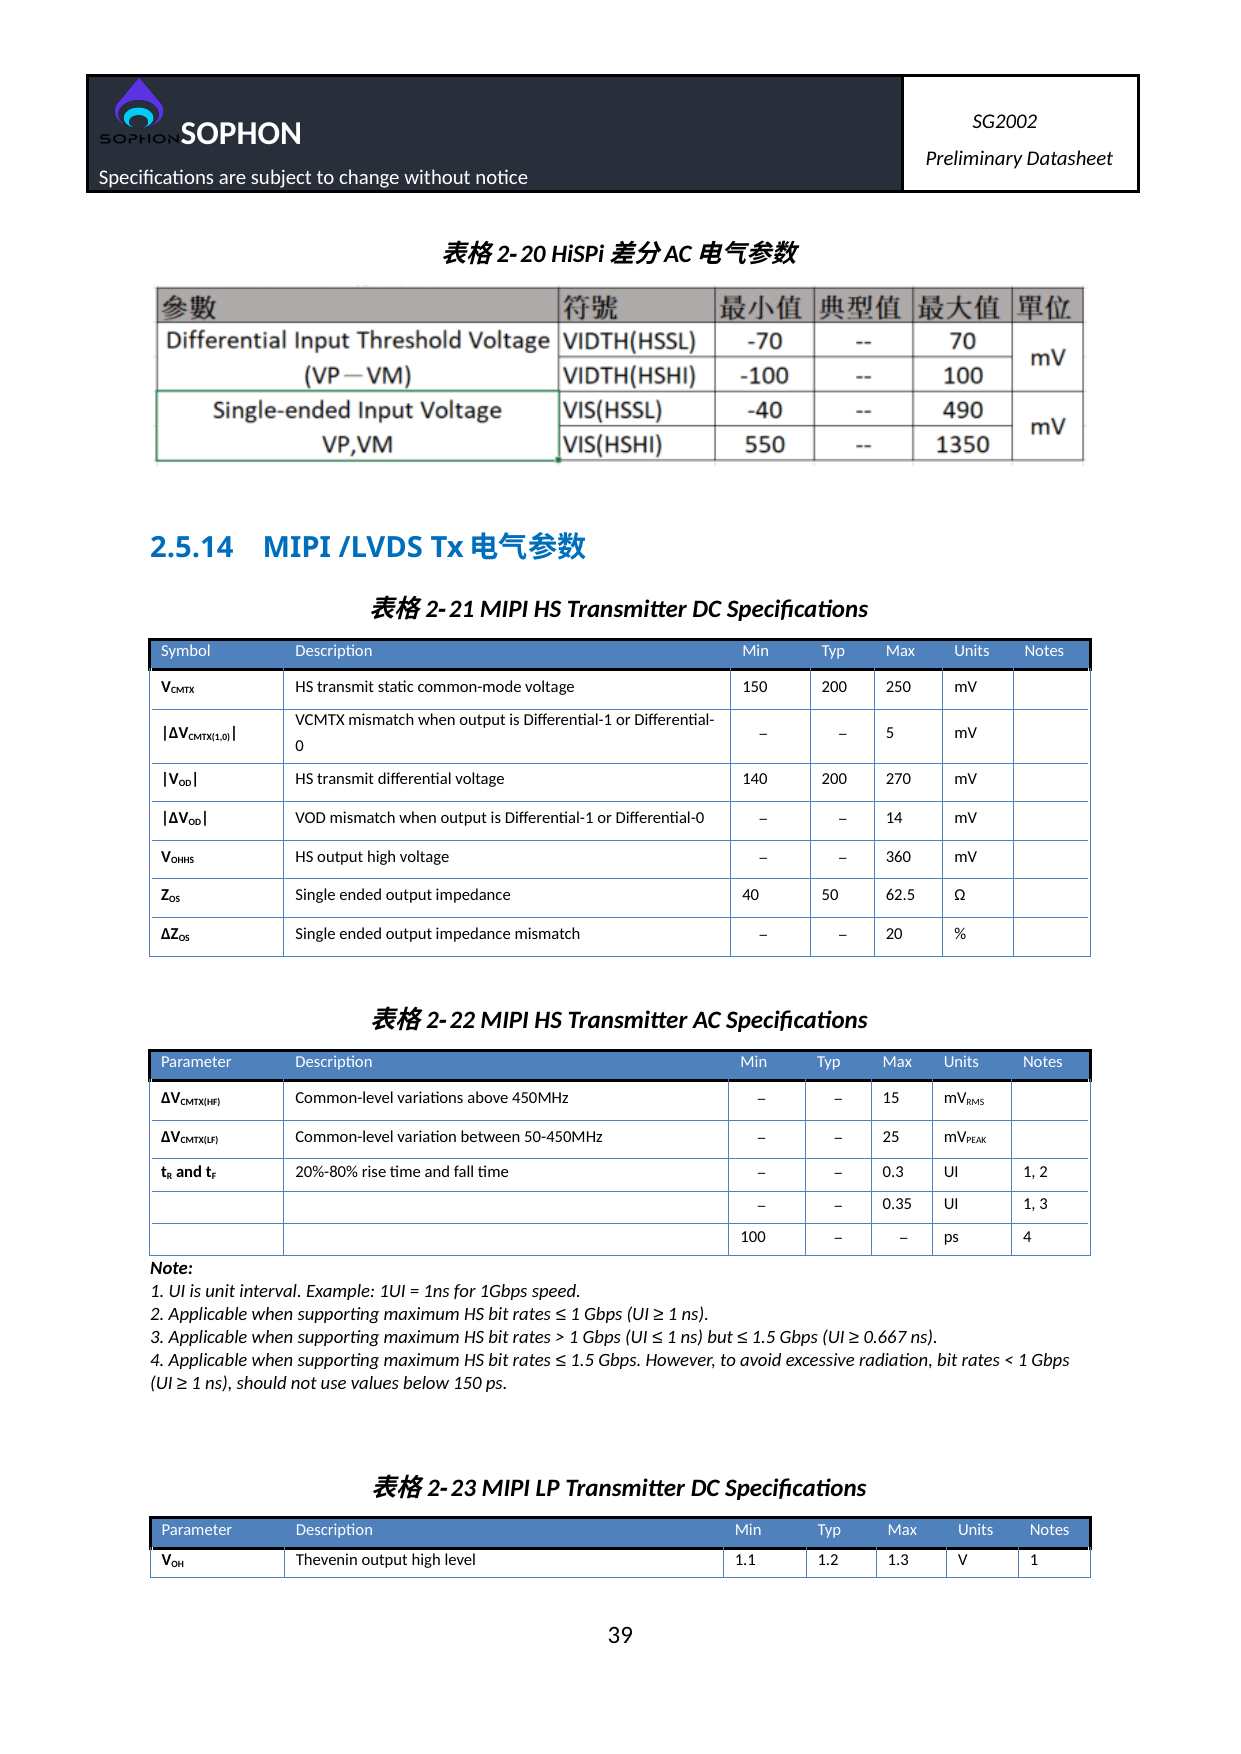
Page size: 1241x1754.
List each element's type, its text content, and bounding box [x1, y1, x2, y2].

table_cell VOD mismatch when output is Differential-1 or Differential-0 [284, 802, 730, 840]
table_header Units [947, 1519, 1018, 1547]
table_header Description [285, 1519, 723, 1547]
table_cell 1, 3 [1012, 1191, 1090, 1223]
table_cell – [806, 1159, 871, 1191]
table_cell – [731, 918, 810, 956]
table_cell [284, 1192, 728, 1223]
text 1. UI is unit interval. Example: 1UI = 1ns for 1Gbps speed. [150, 1279, 1090, 1302]
text 4. Applicable when supporting maximum HS bit rates ≤ 1.5 Gbps. However, to avoid excessive radiation, bit rates < 1 Gbps (UI ≥ 1 ns), should not use values below 150 ps. [150, 1348, 1090, 1394]
table_header Parameter [151, 1052, 283, 1079]
table_cell – [729, 1159, 805, 1191]
table_cell ΔZOS [150, 917, 283, 956]
table_header Typ [811, 641, 874, 668]
table_cell 270 [875, 764, 942, 801]
table_cell [150, 1223, 283, 1255]
table_cell 140 [731, 764, 810, 801]
table_header Units [933, 1052, 1011, 1079]
text 表格 2‑21 MIPI HS Transmitter DC Specifications [150, 589, 1090, 625]
table_header Min [731, 641, 810, 668]
table_header Min [724, 1519, 806, 1547]
table_cell – [729, 1082, 805, 1120]
table_cell – [811, 710, 874, 762]
table_cell – [872, 1224, 932, 1255]
table_header Parameter [152, 1519, 284, 1547]
table_cell – [731, 802, 810, 840]
table_cell 0.35 [872, 1192, 932, 1223]
table_cell 25 [872, 1121, 932, 1158]
table_cell 20%-80% rise time and fall time [284, 1159, 728, 1191]
table_header Description [284, 1052, 728, 1079]
table_cell ΔVCMTX(LF) [150, 1120, 283, 1158]
table_cell HS transmit differential voltage [284, 764, 730, 801]
table_cell Thevenin output high level [285, 1550, 723, 1577]
table_cell Single ended output impedance [284, 879, 730, 917]
table_cell 4 [1012, 1223, 1090, 1255]
table_cell 150 [731, 671, 810, 709]
table_cell 200 [811, 764, 874, 801]
table_cell V [947, 1550, 1018, 1577]
table_header Symbol [151, 641, 283, 668]
table_cell mV [943, 764, 1013, 801]
table_cell HS transmit static common-mode voltage [284, 671, 730, 709]
table_cell 14 [875, 802, 942, 840]
table_cell VOHHS [150, 840, 283, 878]
table_cell 250 [875, 671, 942, 709]
table_cell 15 [872, 1082, 932, 1120]
table_cell mV [943, 710, 1013, 762]
table_cell % [943, 918, 1013, 956]
table_cell – [806, 1224, 871, 1255]
table_cell mV [943, 671, 1013, 709]
table_cell tR and tF [150, 1158, 283, 1191]
table_cell Common-level variation between 50-450MHz [284, 1121, 728, 1158]
table_cell 0.3 [872, 1159, 932, 1191]
table_cell 1, 2 [1012, 1158, 1090, 1191]
table_cell mVRMS [933, 1082, 1011, 1120]
table_cell [1012, 1079, 1090, 1120]
table_header Notes [1019, 1519, 1089, 1547]
table_cell 360 [875, 841, 942, 878]
table_cell [1014, 878, 1090, 917]
table_cell Ω [943, 879, 1013, 917]
table_header Max [877, 1519, 946, 1547]
table_cell 200 [811, 671, 874, 709]
table_cell [1014, 763, 1090, 801]
table_cell [1014, 801, 1090, 840]
table_cell – [811, 802, 874, 840]
table_cell Common-level variations above 450MHz [284, 1082, 728, 1120]
text 表格 2‑22 MIPI HS Transmitter AC Specifications [150, 1000, 1090, 1036]
table_cell [150, 1191, 283, 1223]
table_header Notes [1014, 641, 1089, 668]
table_cell – [731, 710, 810, 762]
table_cell 50 [811, 879, 874, 917]
text Note: [150, 1256, 1090, 1279]
table_cell 40 [731, 879, 810, 917]
table_cell 1.1 [724, 1550, 806, 1577]
text 表格 2‑20 HiSPi差分AC电气参数 [150, 234, 1090, 270]
table_cell – [806, 1121, 871, 1158]
table_cell [1012, 1120, 1090, 1158]
table_header Notes [1012, 1052, 1089, 1079]
table_cell VCMTX mismatch when output is Differential-1 or Differential-0 [284, 710, 730, 762]
table_cell – [731, 841, 810, 878]
table_cell 62.5 [875, 879, 942, 917]
table_cell – [806, 1192, 871, 1223]
table_cell [1014, 668, 1090, 709]
table_cell VCMTX [150, 668, 283, 709]
table_cell [1014, 917, 1090, 956]
table_header Typ [806, 1052, 871, 1079]
table_cell 100 [729, 1224, 805, 1255]
table_cell [1014, 709, 1090, 762]
table_cell – [811, 841, 874, 878]
table_cell ZOS [150, 878, 283, 917]
table_cell mV [943, 802, 1013, 840]
text 3. Applicable when supporting maximum HS bit rates > 1 Gbps (UI ≤ 1 ns) but ≤ 1.5 Gbps (UI ≥ 0.667 ns). [150, 1325, 1090, 1348]
table_cell Single ended output impedance mismatch [284, 918, 730, 956]
table_cell mVPEAK [933, 1121, 1011, 1158]
table_header Max [872, 1052, 932, 1079]
picture [98, 77, 181, 145]
subtitle MIPI /LVDS Tx电气参数 [150, 523, 1090, 566]
table_header Min [729, 1052, 805, 1079]
table_cell UI [933, 1192, 1011, 1223]
table_header Typ [807, 1519, 876, 1547]
table_cell 20 [875, 918, 942, 956]
table_cell – [806, 1082, 871, 1120]
table_cell VOH [151, 1548, 284, 1577]
table_cell 1.2 [807, 1550, 876, 1577]
table_cell HS output high voltage [284, 841, 730, 878]
table_header Units [943, 641, 1013, 668]
table_cell – [811, 918, 874, 956]
table_cell – [729, 1192, 805, 1223]
table_cell 1 [1019, 1547, 1090, 1577]
table_cell mV [943, 841, 1013, 878]
table_cell |ΔVCMTX(1,0)| [150, 709, 283, 762]
table_cell |ΔVOD| [150, 801, 283, 840]
table_cell |VOD| [150, 763, 283, 801]
table_cell UI [933, 1159, 1011, 1191]
table_cell 1.3 [877, 1550, 946, 1577]
table_cell [1014, 840, 1090, 878]
text 2. Applicable when supporting maximum HS bit rates ≤ 1 Gbps (UI ≥ 1 ns). [150, 1302, 1090, 1325]
table_cell 5 [875, 710, 942, 762]
table_cell – [729, 1121, 805, 1158]
table_cell [284, 1224, 728, 1255]
table_header Max [875, 641, 942, 668]
table_cell ΔVCMTX(HF) [150, 1079, 283, 1120]
table_header Description [284, 641, 730, 668]
table_cell ps [933, 1224, 1011, 1255]
text 表格 2‑23 MIPI LP Transmitter DC Specifications [150, 1467, 1090, 1503]
